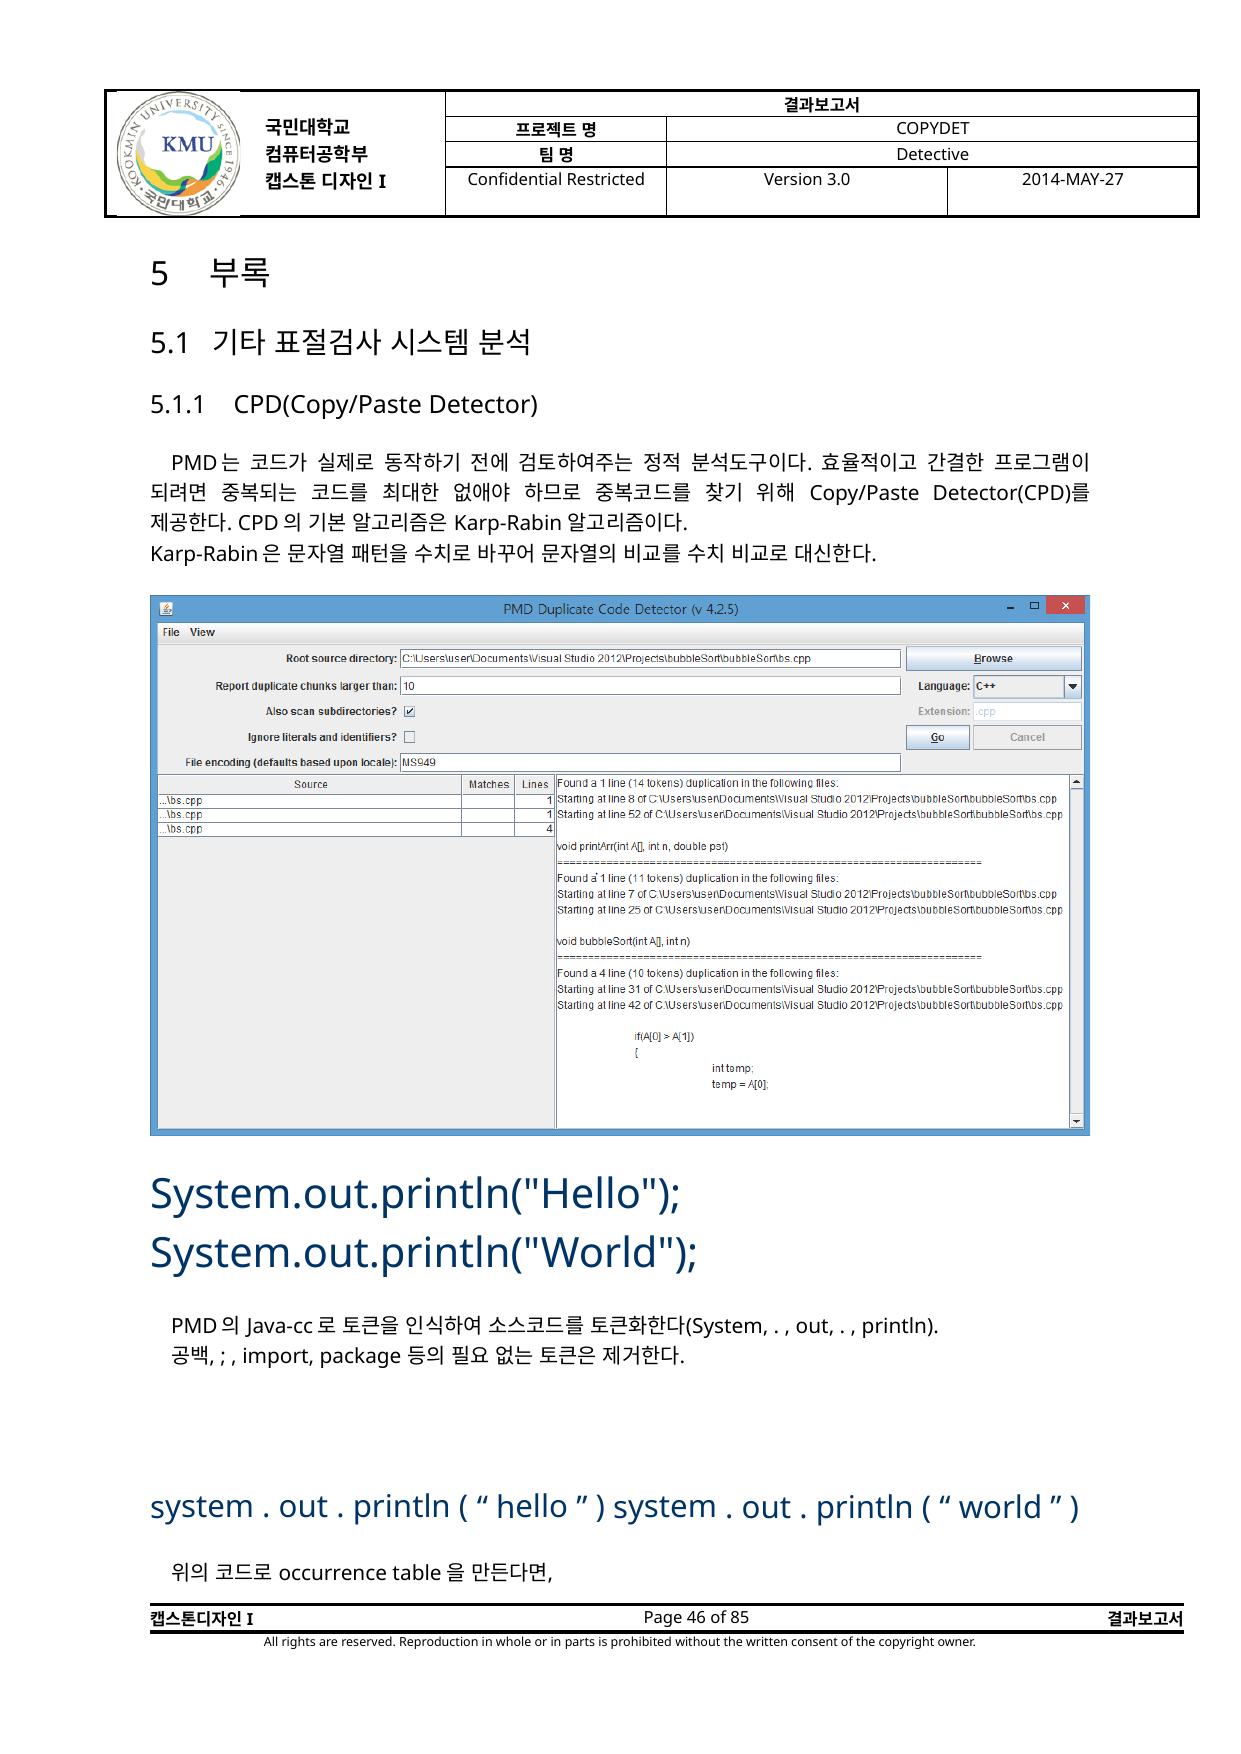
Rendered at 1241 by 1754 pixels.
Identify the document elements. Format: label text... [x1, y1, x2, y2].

text system . out . println ( “ hello ” ) system . out . println ( “ world ” ) [150, 1484, 1090, 1527]
text System.out.println("World"); [150, 1222, 1090, 1281]
text Karp-Rabin은 문자열 패턴을 수치로 바꾸어 문자열의 비교를 수치 비교로 대신한다. [150, 537, 1090, 567]
text 위의 코드로 occurrence table을 만든다면, [150, 1556, 1090, 1586]
subtitle 기타 표절검사 시스템 분석 [150, 319, 1090, 362]
text PMD는 코드가 실제로 동작하기 전에 검토하여주는 정적 분석도구이다. 효율적이고 간결한 프로그램이 되려면 중복되는 코드를 최대한 없애야 하므로 중복코드를 찾기 위해 Copy/Paste Detector(CPD)를 제공한다. CPD의 기본 알고리즘은 Karp-Rabin 알고리즘이다. [150, 446, 1090, 537]
text 공백, ; , import, package 등의 필요 없는 토큰은 제거한다. [150, 1339, 1090, 1370]
text PMD의 Java-cc로 토큰을 인식하여 소스코드를 토큰화한다(System, . , out, . , println). [150, 1309, 1090, 1339]
picture [150, 595, 1091, 1136]
subtitle CPD(Copy/Paste Detector) [150, 387, 1090, 421]
text System.out.println("Hello"); [150, 1164, 1090, 1222]
subtitle 부록 [150, 247, 1090, 295]
picture [116, 91, 241, 216]
